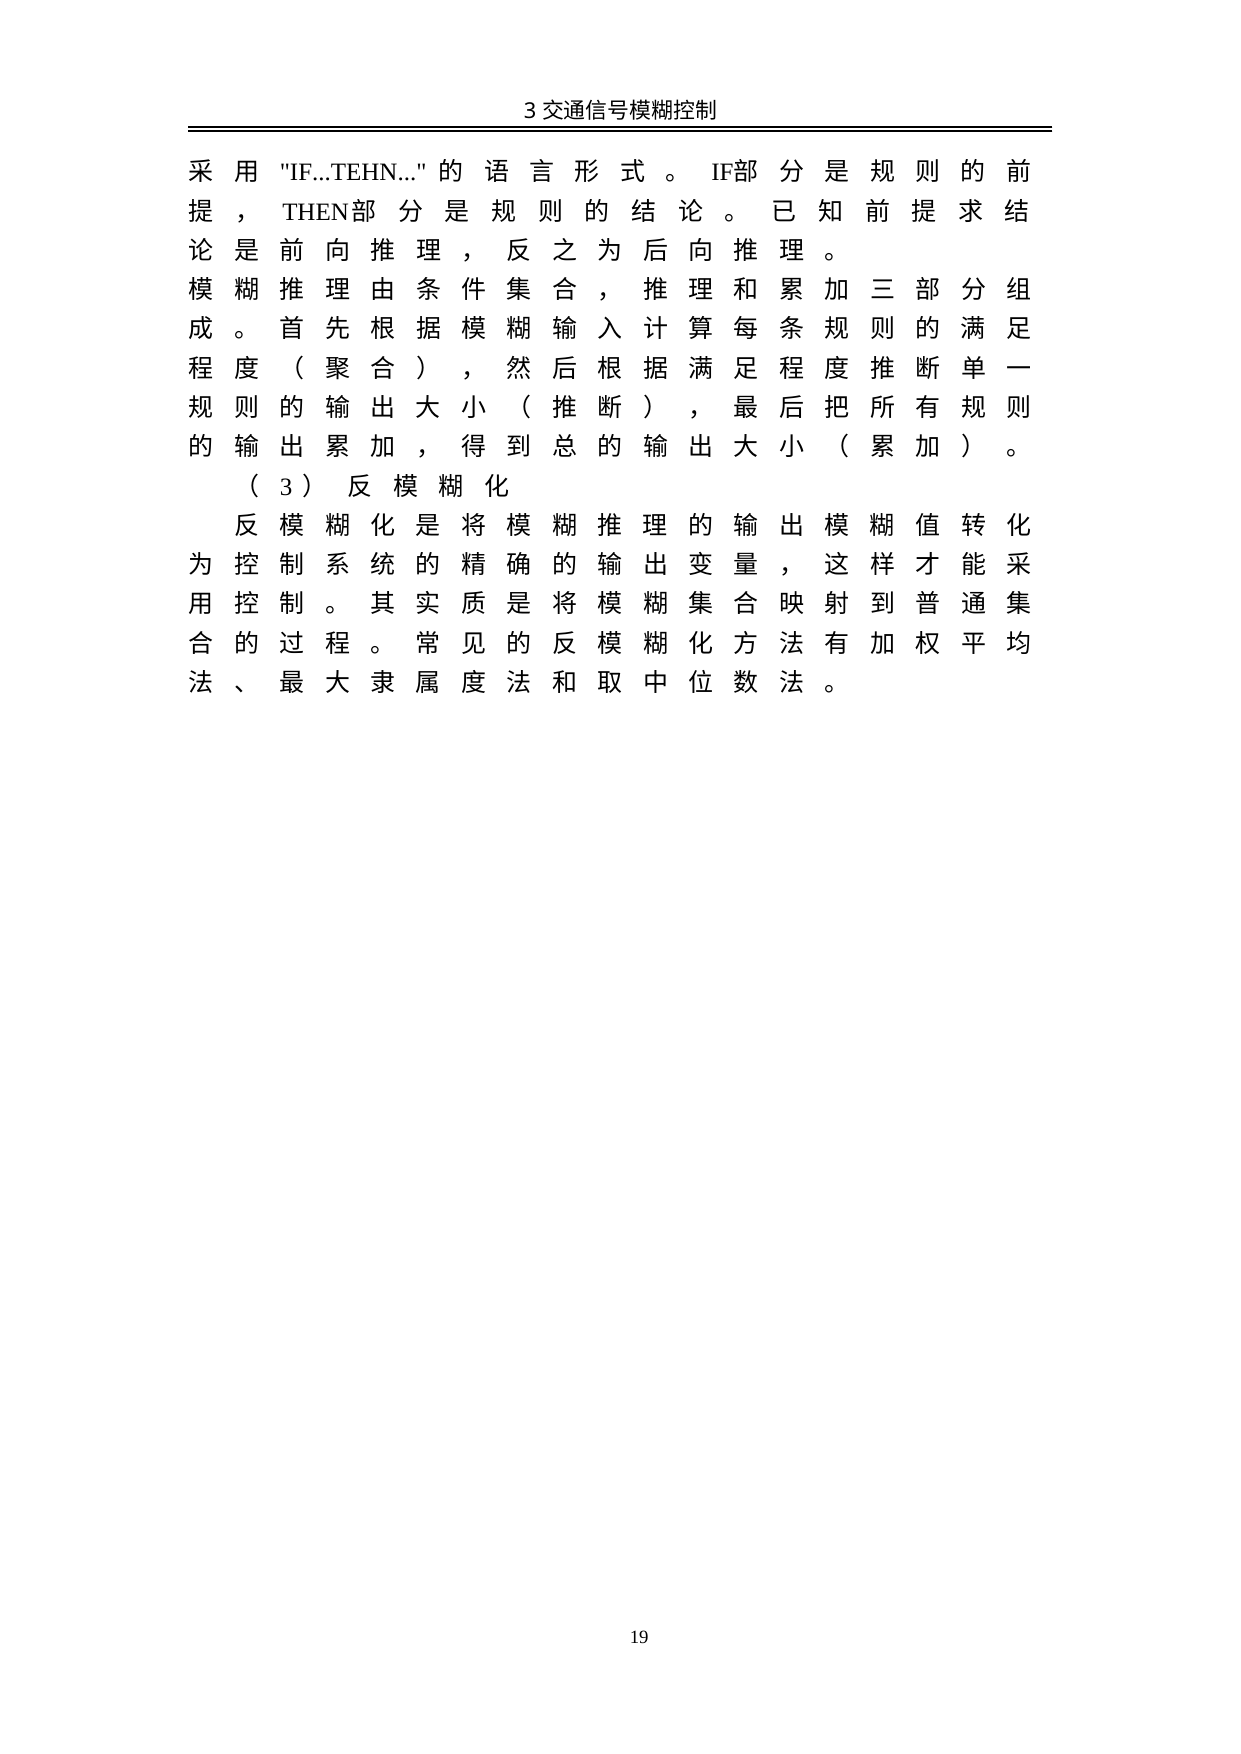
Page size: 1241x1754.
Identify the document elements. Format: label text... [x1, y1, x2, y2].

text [189, 150, 1052, 268]
text 模糊推理由条件集合，推理和累加三部分组成。首先根据模糊输入计算每条规则的满足程度（聚合），然后根据满足程度推断单一规则的输出大小（推断），最后把所有规则的输出累加，得到总的输出大小（累加）。 [189, 268, 1052, 464]
text 反模糊化是将模糊推理的输出模糊值转化为控制系统的精确的输出变量，这样才能采用控制。其实质是将模糊集合映射到普通集合的过程。常见的反模糊化方法有加权平均法、最大隶属度法和取中位数法。 [189, 504, 1052, 700]
text （3）反模糊化 [189, 464, 1052, 504]
